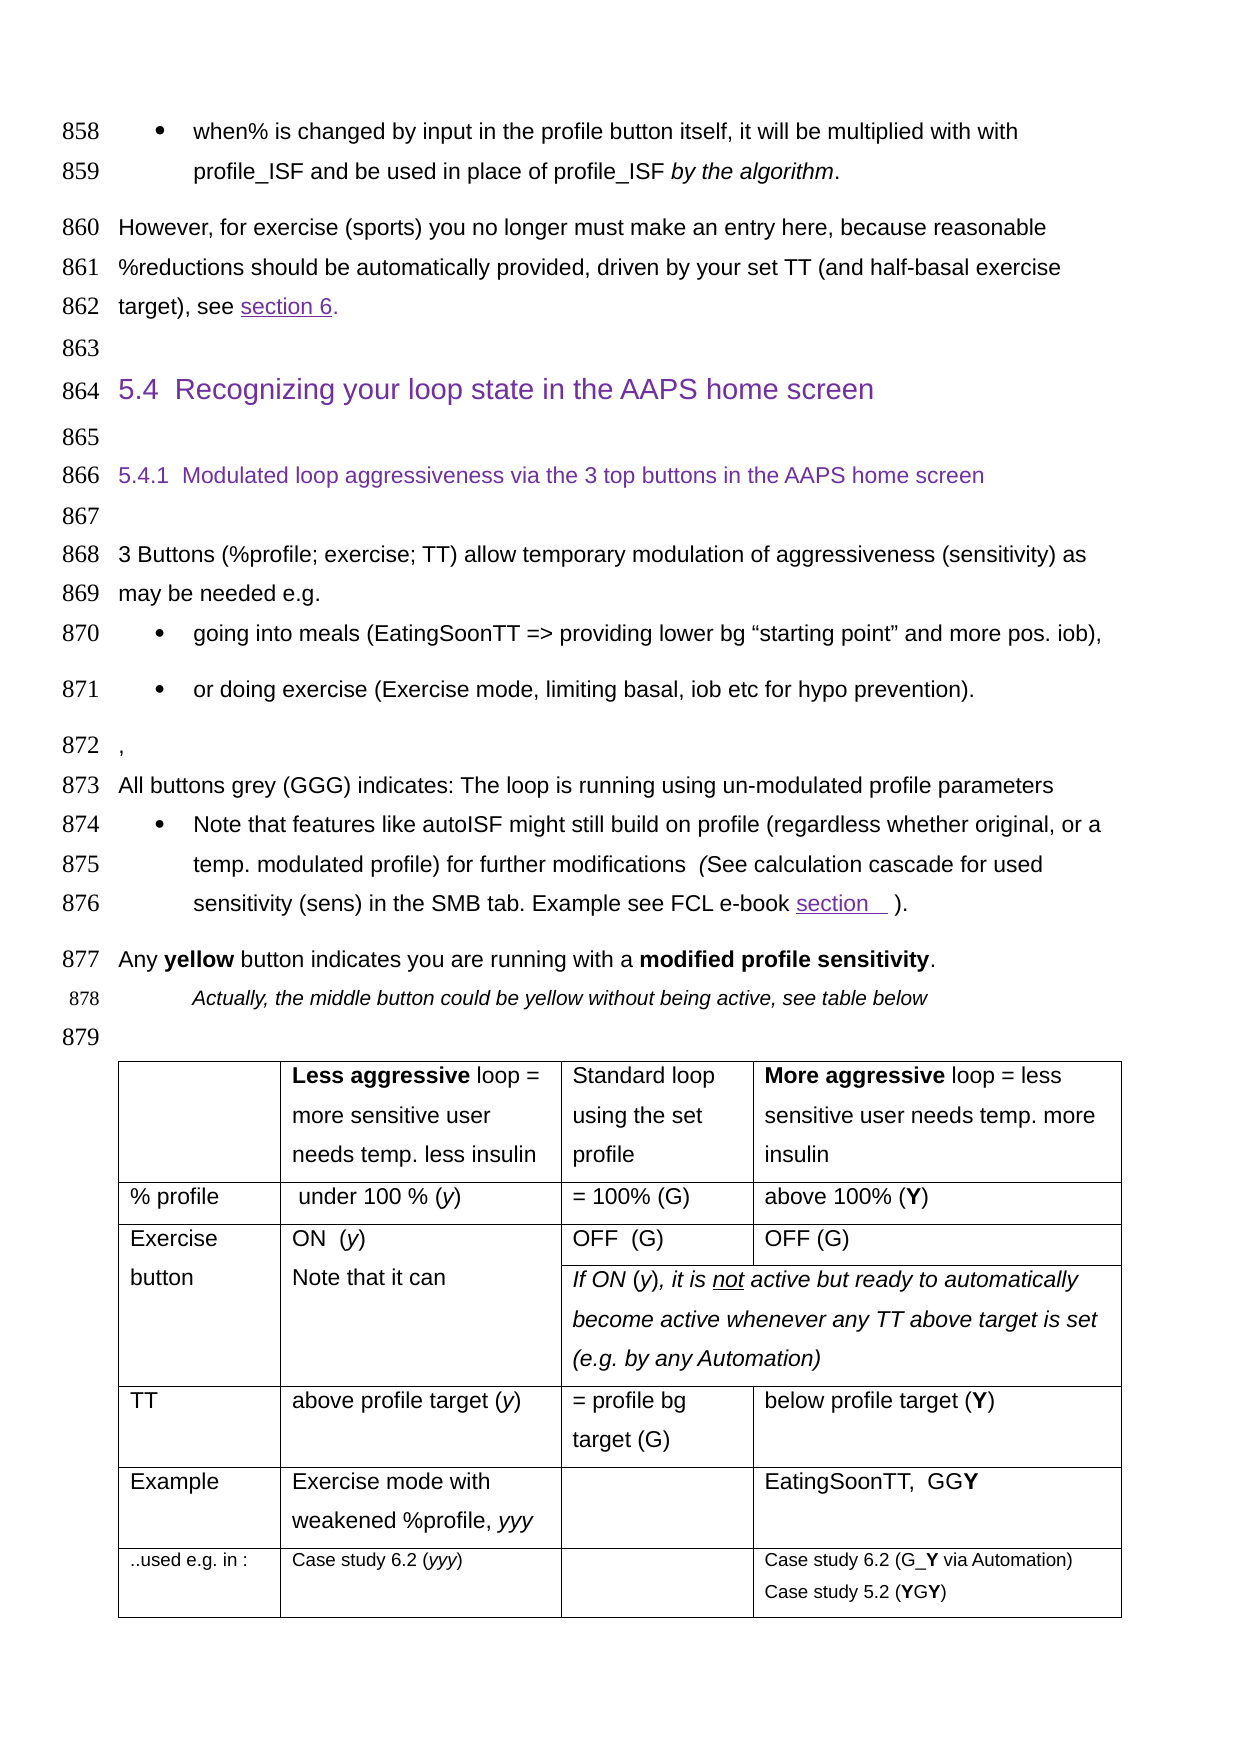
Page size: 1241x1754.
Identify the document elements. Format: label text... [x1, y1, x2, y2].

table_cell [562, 1549, 753, 1617]
table_header Standard loop using the set profile [562, 1062, 753, 1182]
text However, for exercise (sports) you no longer must make an entry here, because reasonable %reductions should be automatically provided, driven by your set TT (and half-basal exercise target), see section 6. [118, 214, 1122, 319]
table_cell below profile target (Y) [754, 1387, 1121, 1467]
list Note that features like autoISF might still build on profile (regardless whether original, or a temp. modulated profile) for further modifications (See calculation cascade for used sensitivity (sens) in the SMB tab. Example see FCL e-book section ). [156, 811, 1122, 916]
table_header Less aggressive loop = more sensitive user needs temp. less insulin [281, 1062, 561, 1182]
table_cell = profile bg target (G) [562, 1387, 753, 1467]
table_cell Exercise mode with weakened %profile, yyy [281, 1468, 561, 1548]
table_cell OFF (G) [562, 1225, 753, 1265]
table_cell TT [119, 1387, 280, 1467]
table_cell ON (y) Note that it can [281, 1225, 561, 1386]
table_cell Case study 6.2 (yyy) [281, 1549, 561, 1617]
list or doing exercise (Exercise mode, limiting basal, iob etc for hypo prevention). [156, 676, 1122, 702]
table_cell ..used e.g. in : [119, 1549, 280, 1617]
text Actually, the middle button could be yellow without being active, see table below [192, 986, 1122, 1010]
list when% is changed by input in the profile button itself, it will be multiplied with with profile_ISF and be used in place of profile_ISF by the algorithm. [156, 118, 1122, 184]
table_header More aggressive loop = less sensitive user needs temp. more insulin [754, 1062, 1121, 1182]
table_cell Exercise button [119, 1225, 280, 1386]
table_cell Case study 6.2 (G_Y via Automation) Case study 5.2 (YGY) [754, 1549, 1121, 1617]
text 5.4.1 Modulated loop aggressiveness via the 3 top buttons in the AAPS home screen [118, 462, 1122, 488]
text , [118, 732, 1122, 758]
text 3 Buttons (%profile; exercise; TT) allow temporary modulation of aggressiveness (sensitivity) as may be needed e.g. [118, 541, 1122, 607]
table_cell EatingSoonTT, GGY [754, 1468, 1121, 1548]
table_cell under 100 % (y) [281, 1183, 561, 1223]
table_cell Example [119, 1468, 280, 1548]
table_cell OFF (G) [754, 1225, 1121, 1265]
table_cell [562, 1468, 753, 1548]
text All buttons grey (GGG) indicates: The loop is running using un-modulated profile parameters [118, 772, 1122, 798]
table_cell above 100% (Y) [754, 1183, 1121, 1223]
text Any yellow button indicates you are running with a modified profile sensitivity. [118, 946, 1122, 973]
table_cell above profile target (y) [281, 1387, 561, 1467]
table_cell % profile [119, 1183, 280, 1223]
table_header [119, 1062, 280, 1182]
text 5.4 Recognizing your loop state in the AAPS home screen [118, 372, 1122, 406]
table_cell If ON (y), it is not active but ready to automatically become active whenever any TT above target is set (e.g. by any Automation) [562, 1266, 1121, 1386]
list going into meals (EatingSoonTT => providing lower bg “starting point” and more pos. iob), [156, 620, 1122, 646]
table_cell = 100% (G) [562, 1183, 753, 1223]
